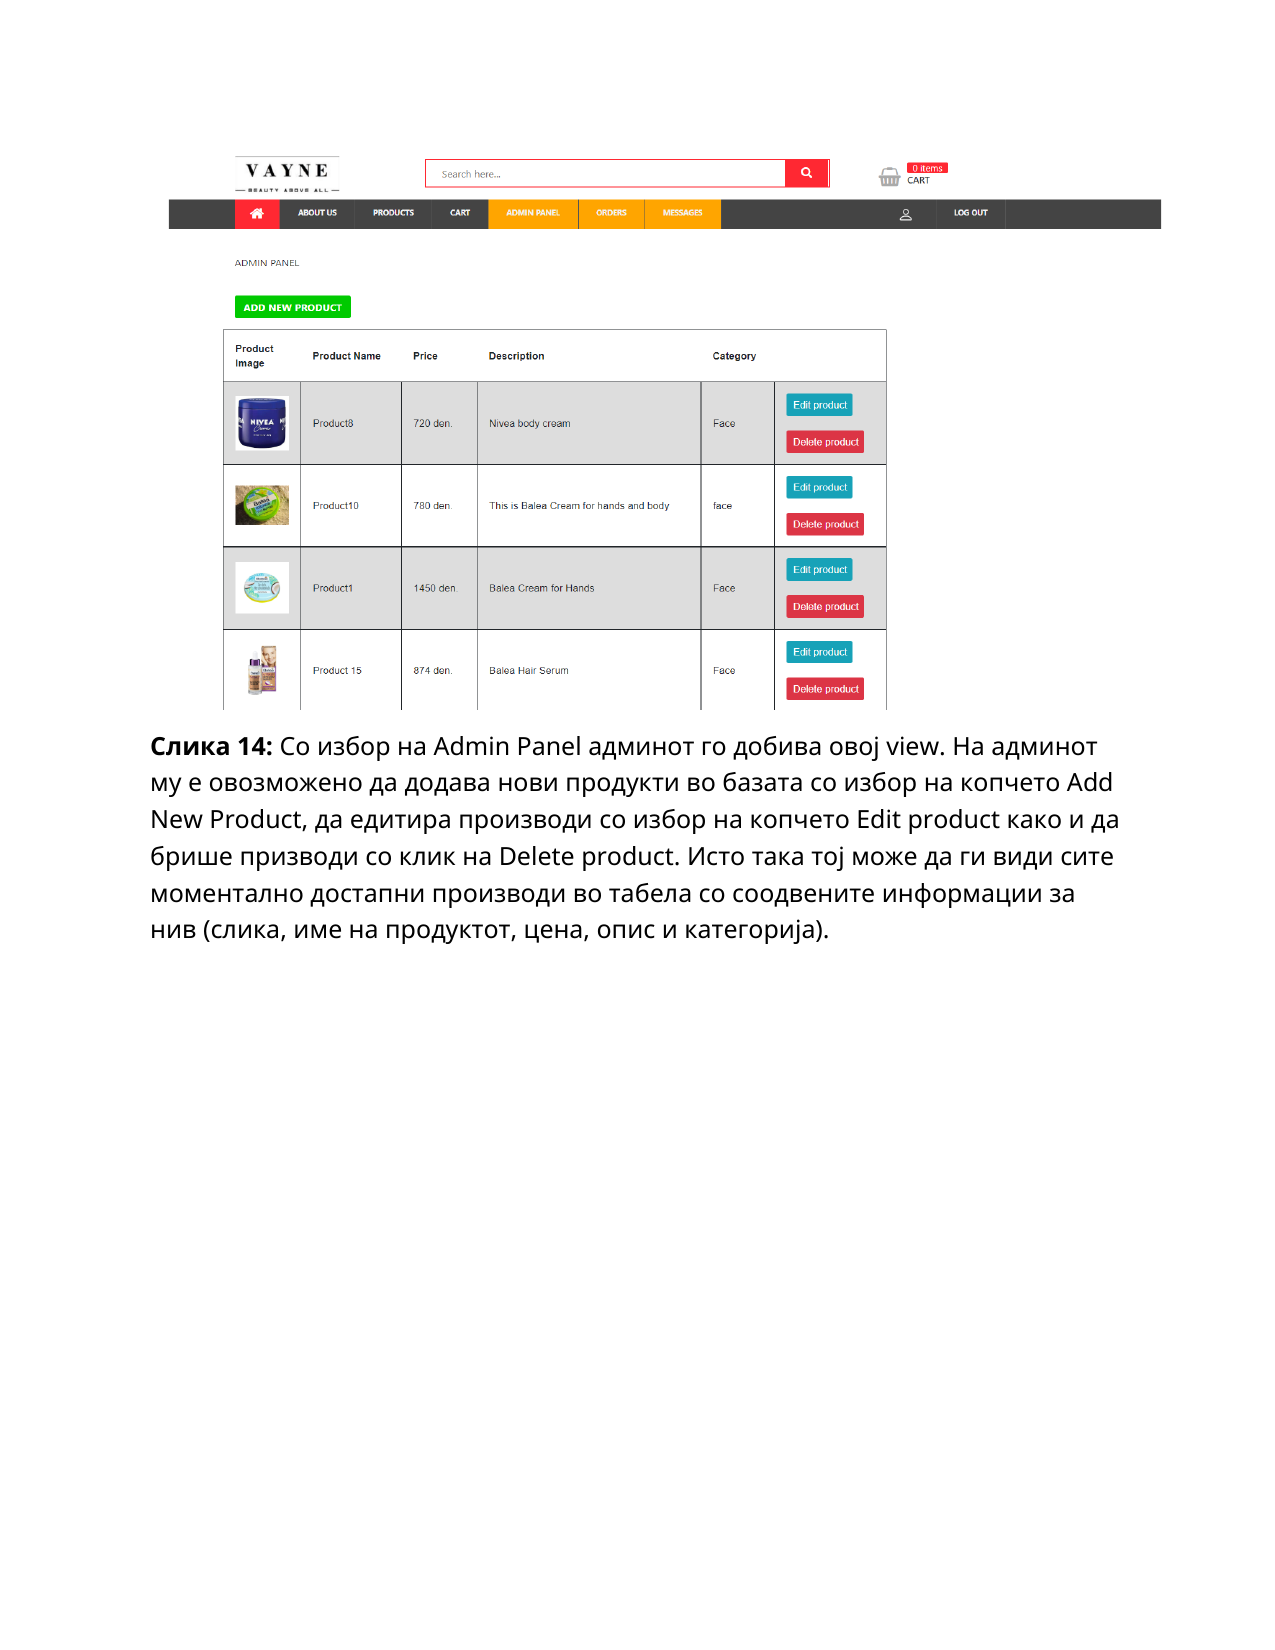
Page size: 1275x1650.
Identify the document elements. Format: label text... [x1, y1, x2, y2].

text Слика 14: Со избор на Admin Panel админот го добива овој view. На админот му е овозможено да додава нови продукти во базата со избор на копчето Add New Product, да едитира производи со избор на копчето Edit product како и да брише призводи со клик на Delete product. Исто така тој може да ги види сите моментално достапни производи во табела со соодвените информации за нив (слика, име на продуктот, цена, опис и категорија). [150, 728, 1125, 946]
